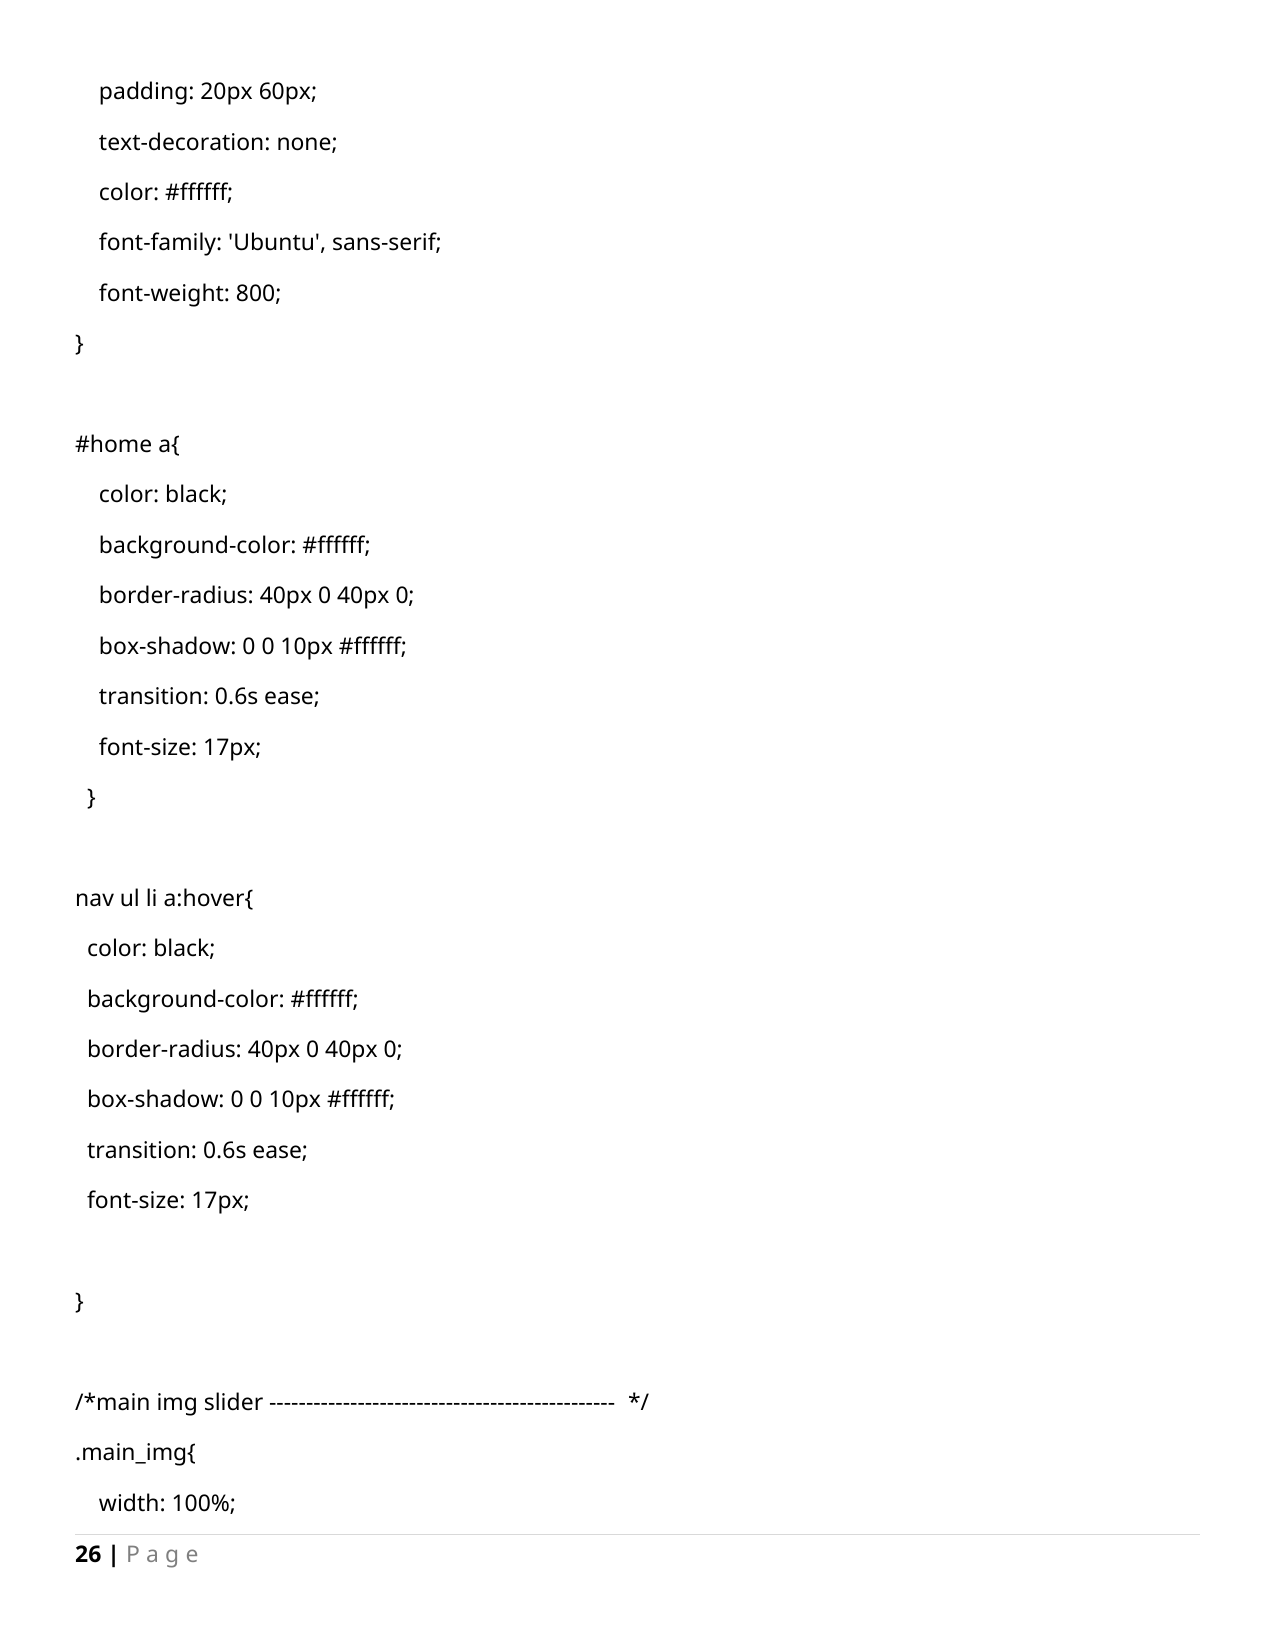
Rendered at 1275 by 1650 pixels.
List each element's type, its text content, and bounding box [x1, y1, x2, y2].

text font-weight: 800; [75, 277, 1200, 308]
text color: black; [75, 478, 1200, 509]
text } [75, 1285, 1200, 1316]
text background-color: #ffffff; [75, 529, 1200, 560]
text } [75, 327, 1200, 358]
text padding: 20px 60px; [75, 75, 1200, 106]
text font-size: 17px; [75, 730, 1200, 762]
text transition: 0.6s ease; [75, 1134, 1200, 1165]
text font-family: 'Ubuntu', sans-serif; [75, 226, 1200, 257]
text color: black; [75, 932, 1200, 963]
text .main_img{ [75, 1436, 1200, 1467]
text /*main img slider ----------------------------------------------- */ [75, 1386, 1200, 1417]
text } [75, 781, 1200, 812]
text border-radius: 40px 0 40px 0; [75, 1033, 1200, 1064]
text border-radius: 40px 0 40px 0; [75, 579, 1200, 610]
text nav ul li a:hover{ [75, 882, 1200, 913]
text background-color: #ffffff; [75, 982, 1200, 1014]
text text-decoration: none; [75, 125, 1200, 157]
text box-shadow: 0 0 10px #ffffff; [75, 629, 1200, 661]
text #home a{ [75, 428, 1200, 459]
text color: #ffffff; [75, 176, 1200, 207]
text transition: 0.6s ease; [75, 680, 1200, 711]
text box-shadow: 0 0 10px #ffffff; [75, 1083, 1200, 1114]
text width: 100%; [75, 1487, 1200, 1518]
text font-size: 17px; [75, 1184, 1200, 1215]
